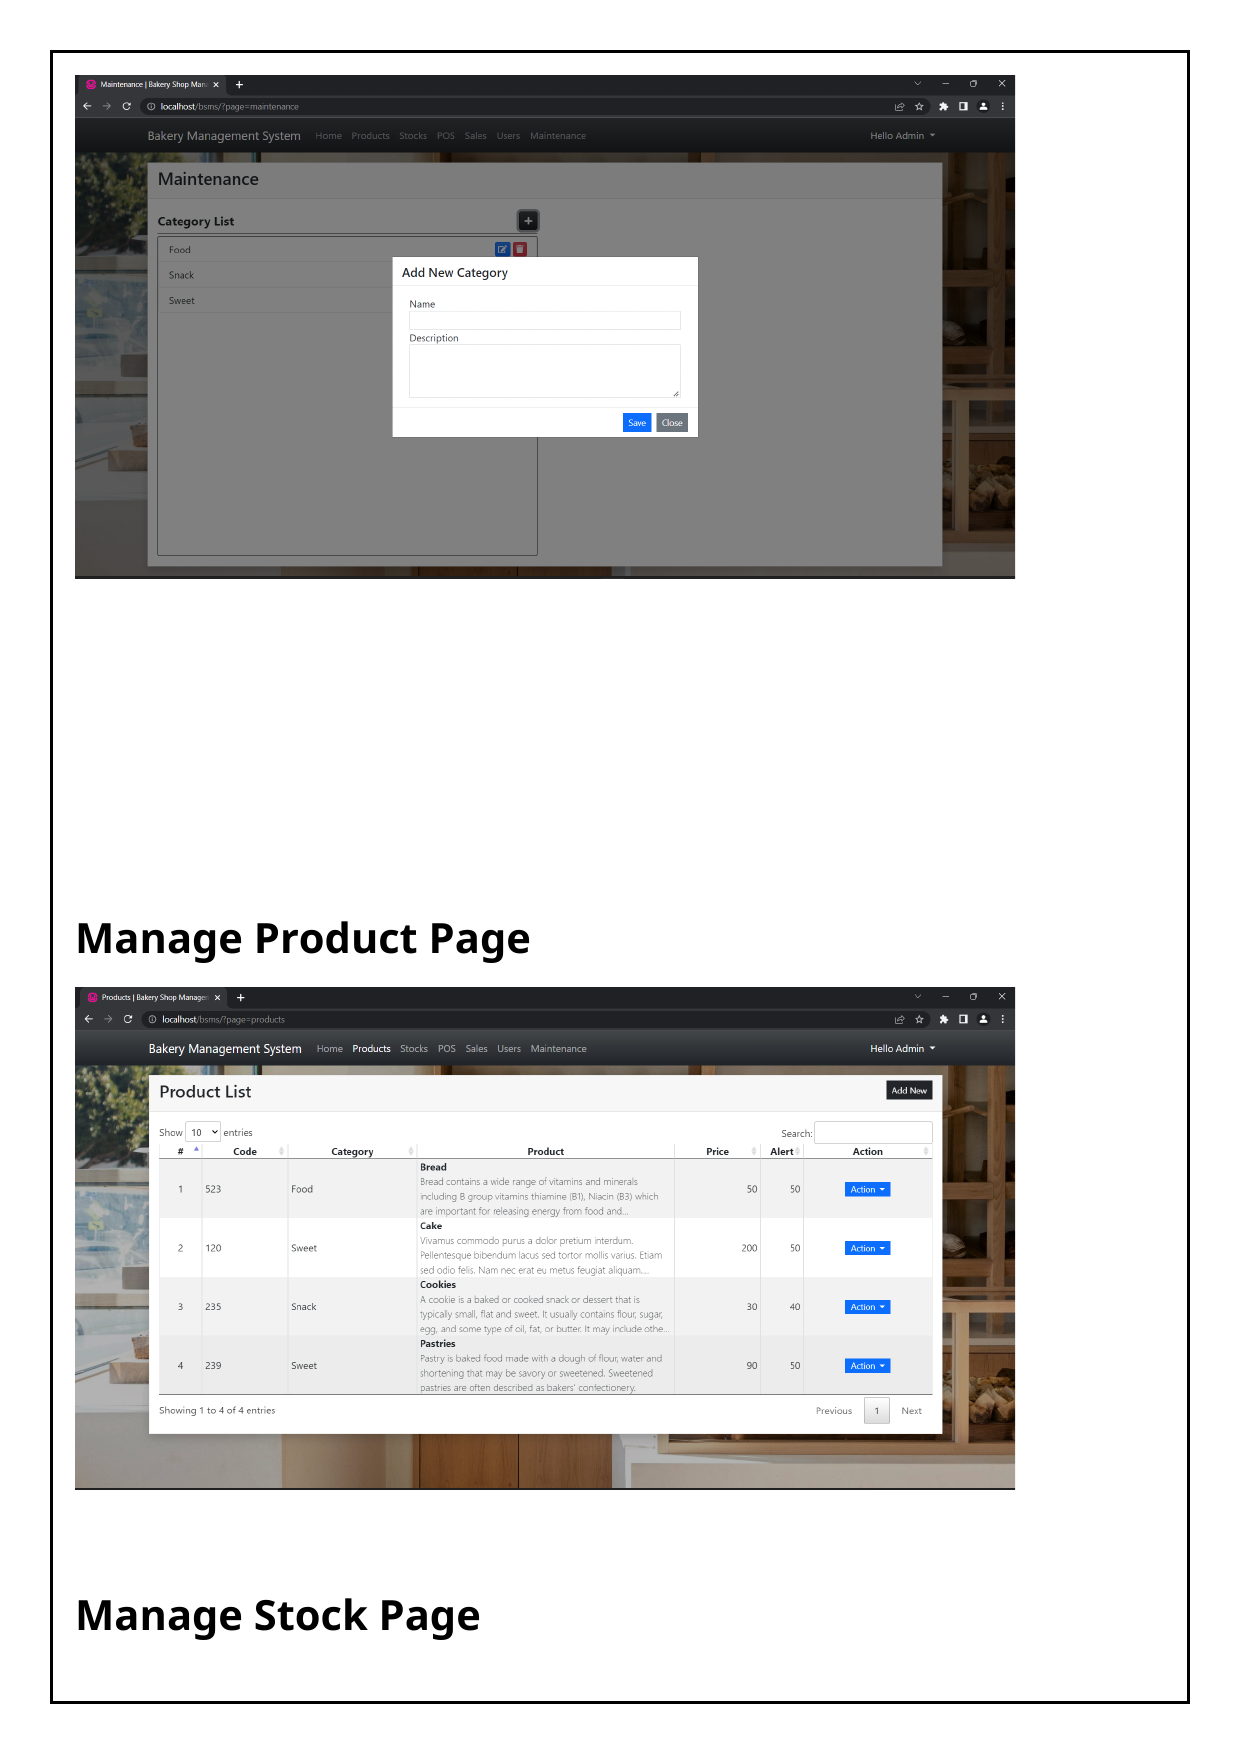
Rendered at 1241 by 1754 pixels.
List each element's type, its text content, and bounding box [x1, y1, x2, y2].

text Manage Stock Page [75, 1586, 1165, 1643]
text Manage Product Page [75, 909, 1165, 966]
picture [75, 987, 1016, 1490]
picture [75, 75, 1016, 579]
